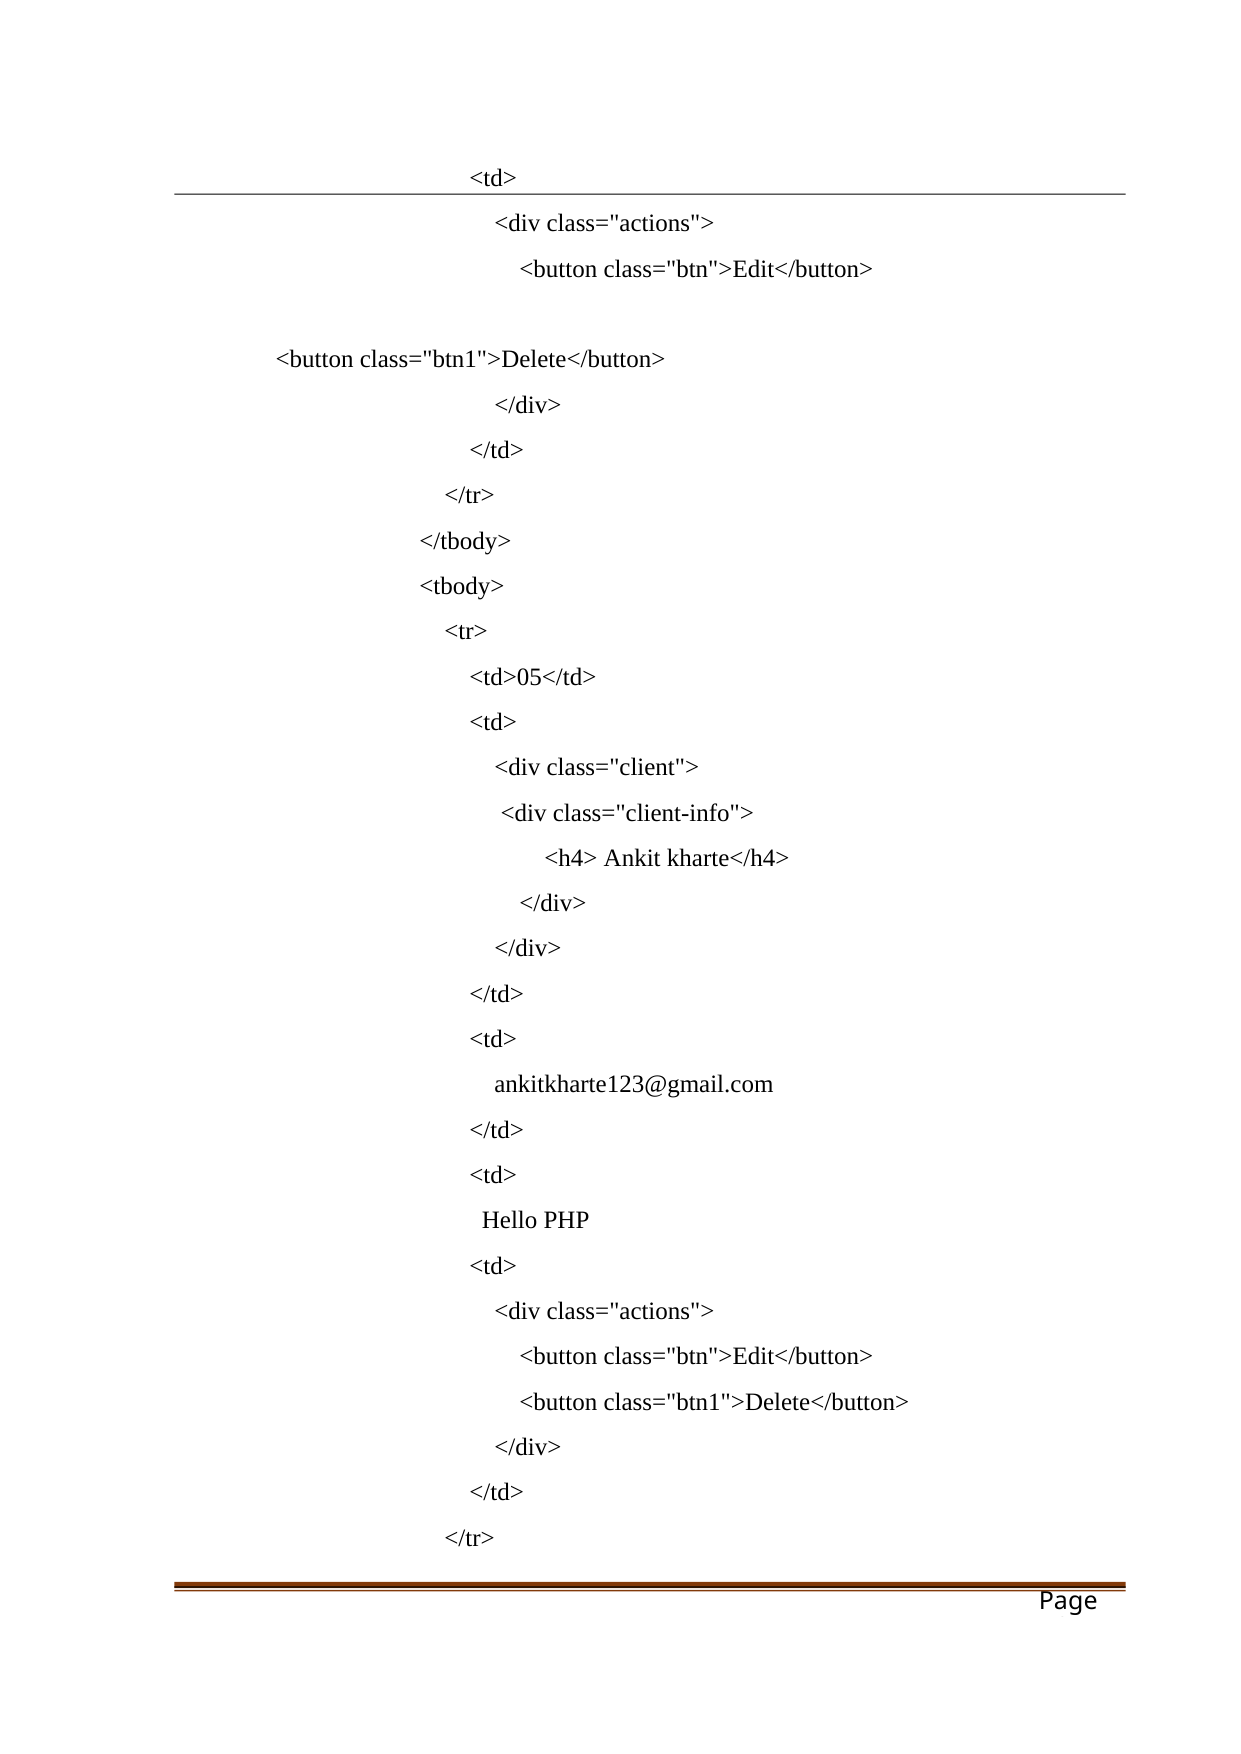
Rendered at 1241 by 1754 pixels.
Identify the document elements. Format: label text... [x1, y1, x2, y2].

text <div class="actions"> [244, 208, 1122, 237]
text </div> [244, 933, 1122, 962]
text <button class="btn">Edit</button> [244, 1341, 1122, 1370]
text <tr> [244, 616, 1122, 645]
text <tbody> [244, 571, 1122, 600]
text </div> [244, 1432, 1122, 1461]
text <div class="client"> [244, 752, 1122, 781]
text <td> [244, 1160, 1122, 1189]
text <td> [244, 1251, 1122, 1279]
text <div class="actions"> [244, 1296, 1122, 1325]
text <td> [244, 707, 1122, 736]
text </td> [244, 1115, 1122, 1143]
text <h4> Ankit kharte</h4> [244, 843, 1122, 872]
text <div class="client-info"> [244, 798, 1122, 826]
text </div> [244, 888, 1122, 917]
text </td> [244, 979, 1122, 1008]
text </div> [244, 390, 1122, 418]
text </td> [244, 1477, 1122, 1506]
text <button class="btn1">Delete</button> [244, 1387, 1122, 1415]
text </td> [244, 435, 1122, 464]
text Hello PHP [244, 1205, 1122, 1234]
text <button class="btn1">Delete</button> [244, 344, 1122, 373]
text <td> [244, 163, 1122, 192]
text <td> [244, 1024, 1122, 1053]
text <button class="btn">Edit</button> [244, 254, 1122, 283]
text </tbody> [244, 526, 1122, 554]
text ankitkharte123@gmail.com [244, 1069, 1122, 1098]
text </tr> [244, 1523, 1122, 1551]
text </tr> [244, 480, 1122, 509]
text <td>05</td> [244, 662, 1122, 690]
